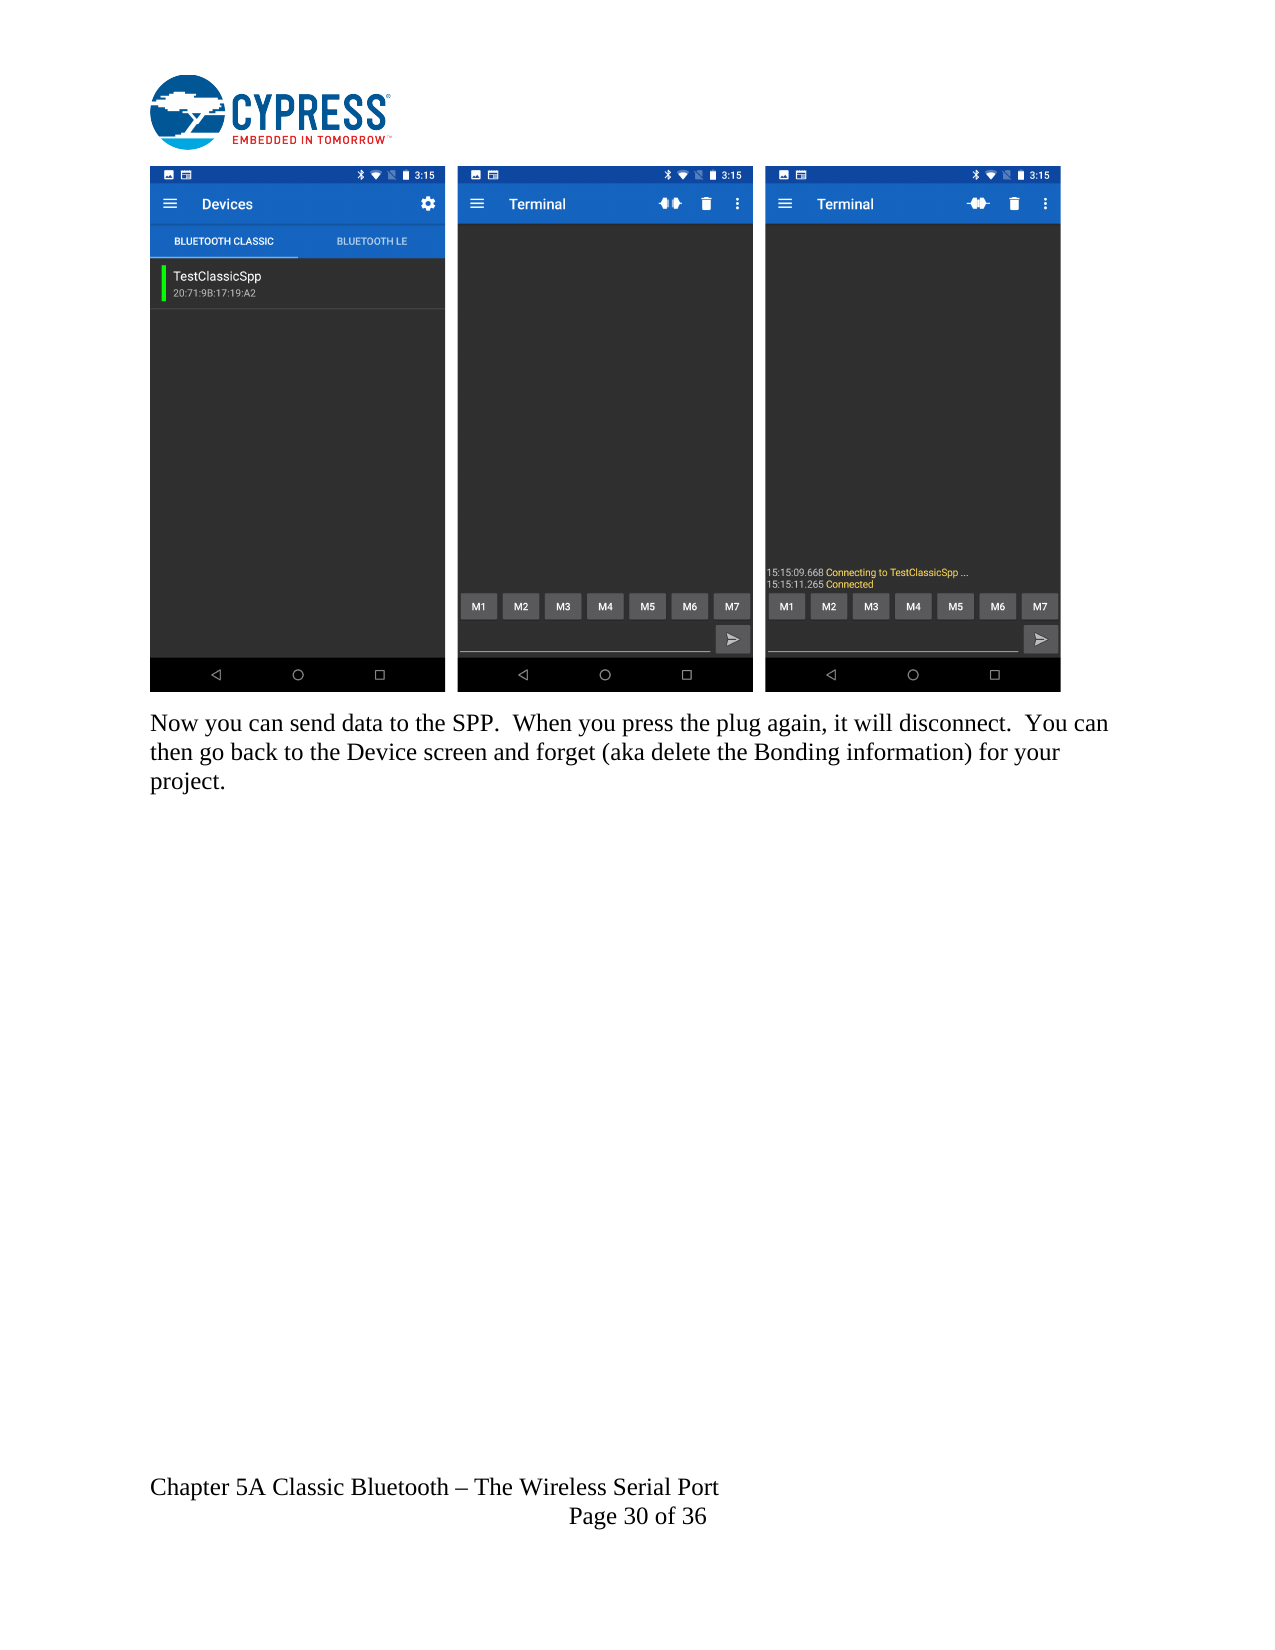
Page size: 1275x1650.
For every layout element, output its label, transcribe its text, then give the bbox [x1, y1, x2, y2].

picture [150, 75, 392, 150]
picture [765, 166, 1061, 692]
picture [457, 166, 753, 692]
picture [150, 166, 446, 692]
text Now you can send data to the SPP. When you press the plug again, it will disconnect. You can then go back to the Device screen and forget (aka delete the Bonding information) for your project. [150, 708, 1125, 794]
